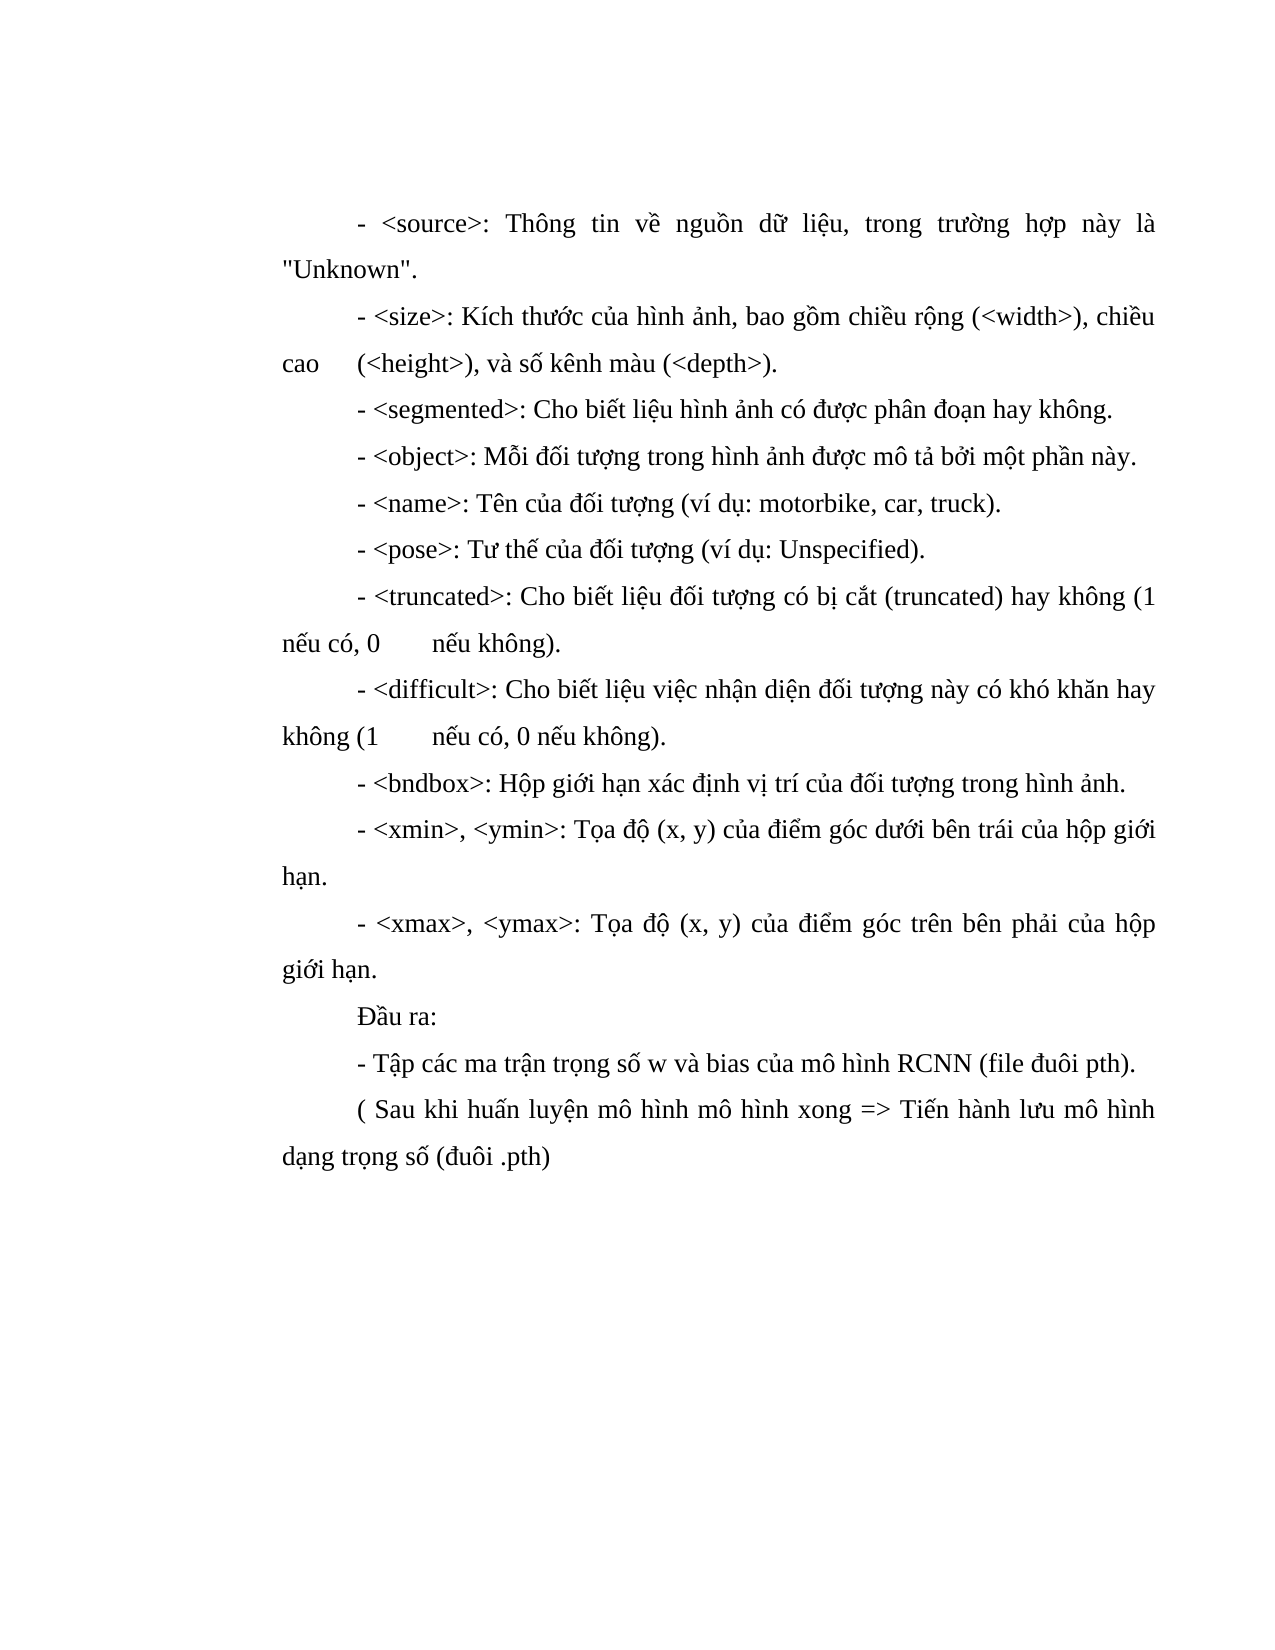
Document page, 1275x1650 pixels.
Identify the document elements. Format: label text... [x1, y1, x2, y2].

text - <pose>: Tư thế của đối tượng (ví dụ: Unspecified). [282, 533, 1157, 564]
text - <bndbox>: Hộp giới hạn xác định vị trí của đối tượng trong hình ảnh. [282, 767, 1157, 798]
text - <segmented>: Cho biết liệu hình ảnh có được phân đoạn hay không. [282, 393, 1157, 424]
text - <xmax>, <ymax>: Tọa độ (x, y) của điểm góc trên bên phải của hộp giới hạn. [282, 907, 1157, 984]
text - <source>: Thông tin về nguồn dữ liệu, trong trường hợp này là "Unknown". [282, 207, 1157, 284]
text Đầu ra: [282, 1000, 1157, 1031]
text - <xmin>, <ymin>: Tọa độ (x, y) của điểm góc dưới bên trái của hộp giới hạn. [282, 813, 1157, 891]
text - Tập các ma trận trọng số w và bias của mô hình RCNN (file đuôi pth). [282, 1047, 1157, 1078]
text - <truncated>: Cho biết liệu đối tượng có bị cắt (truncated) hay không (1 nếu có, 0 nếu không). [282, 580, 1157, 658]
text - <difficult>: Cho biết liệu việc nhận diện đối tượng này có khó khăn hay không (1 nếu có, 0 nếu không). [282, 673, 1157, 751]
text - <object>: Mỗi đối tượng trong hình ảnh được mô tả bởi một phần này. [282, 440, 1157, 471]
text - <size>: Kích thước của hình ảnh, bao gồm chiều rộng (<width>), chiều cao (<height>), và số kênh màu (<depth>). [282, 300, 1157, 378]
text ( Sau khi huấn luyện mô hình mô hình xong => Tiến hành lưu mô hình dạng trọng số (đuôi .pth) [282, 1093, 1157, 1171]
text - <name>: Tên của đối tượng (ví dụ: motorbike, car, truck). [282, 487, 1157, 518]
